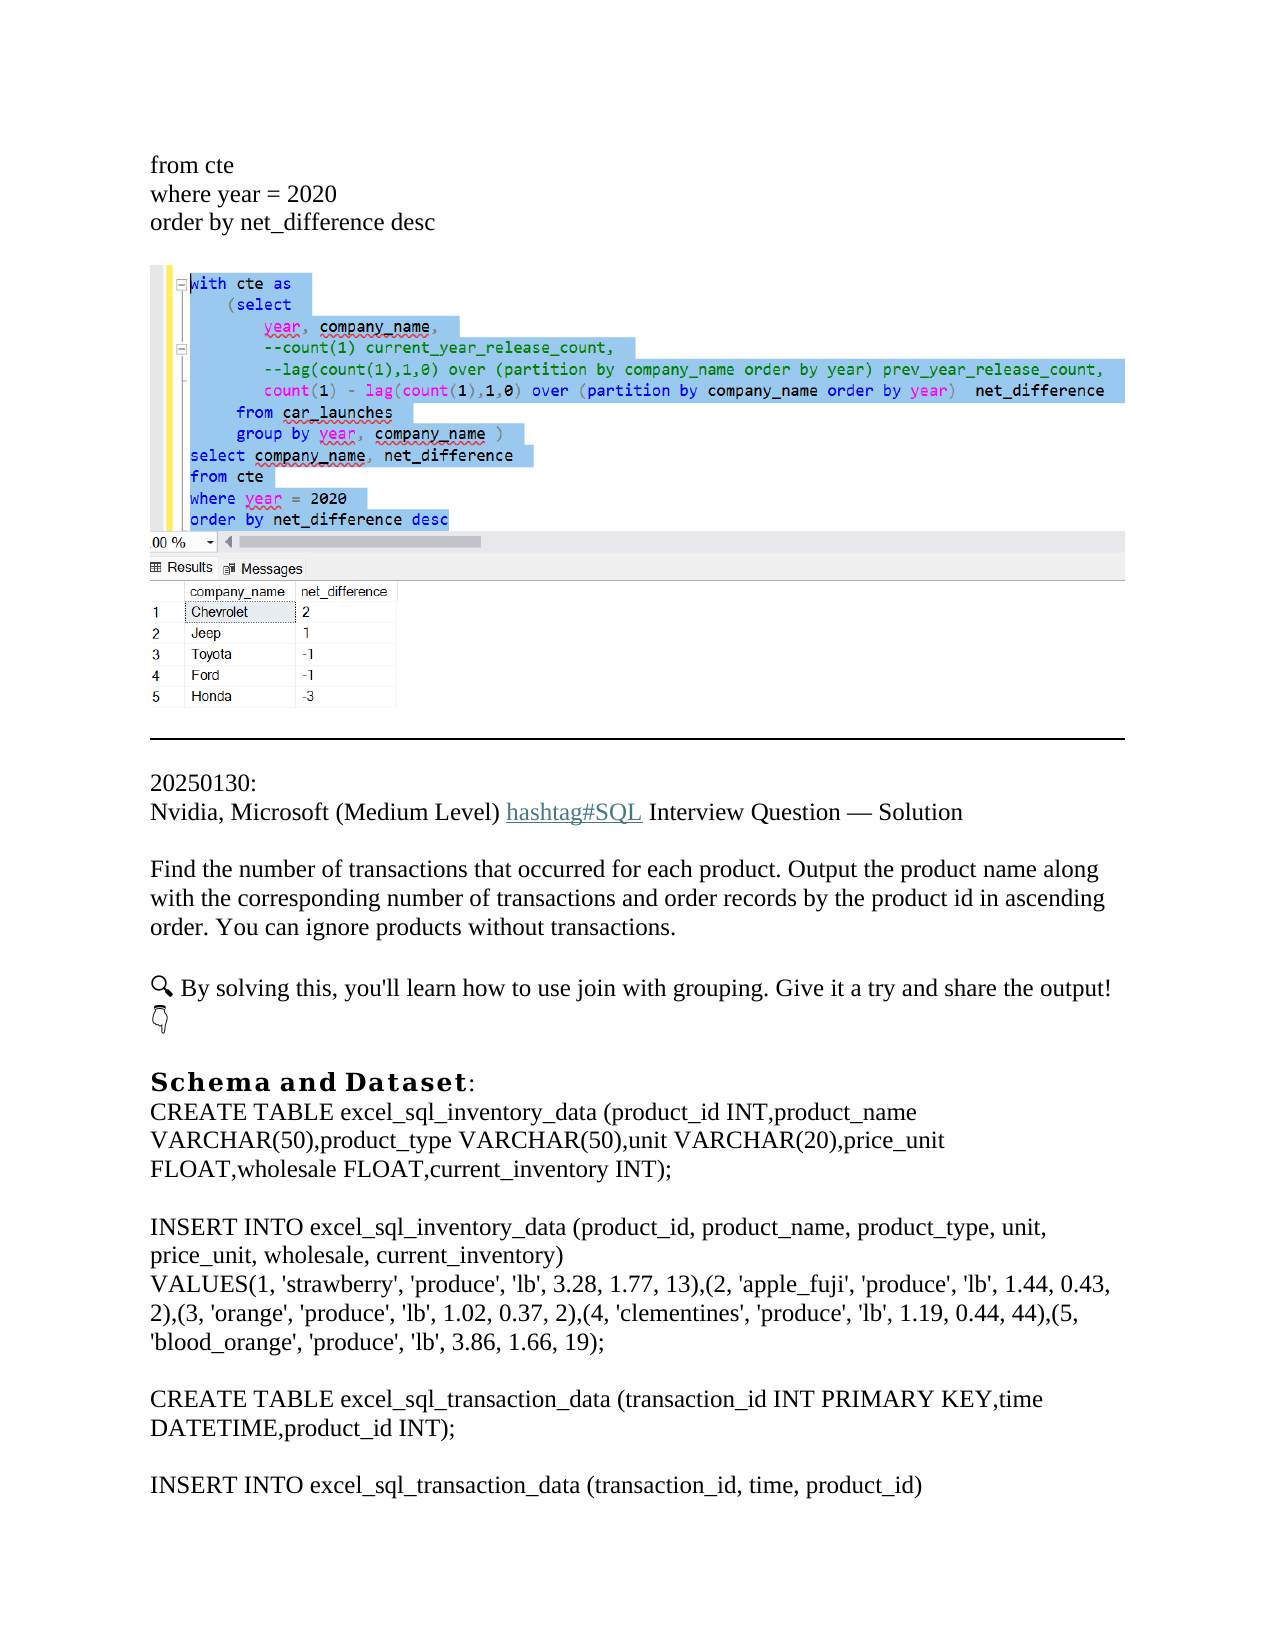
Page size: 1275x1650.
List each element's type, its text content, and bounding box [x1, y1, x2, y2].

text order by net_difference desc [150, 207, 1125, 236]
text from cte [150, 150, 1125, 179]
text where year = 2020 [150, 179, 1125, 207]
text 20250130: [150, 768, 1125, 797]
picture [150, 265, 1125, 708]
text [150, 797, 1125, 1499]
